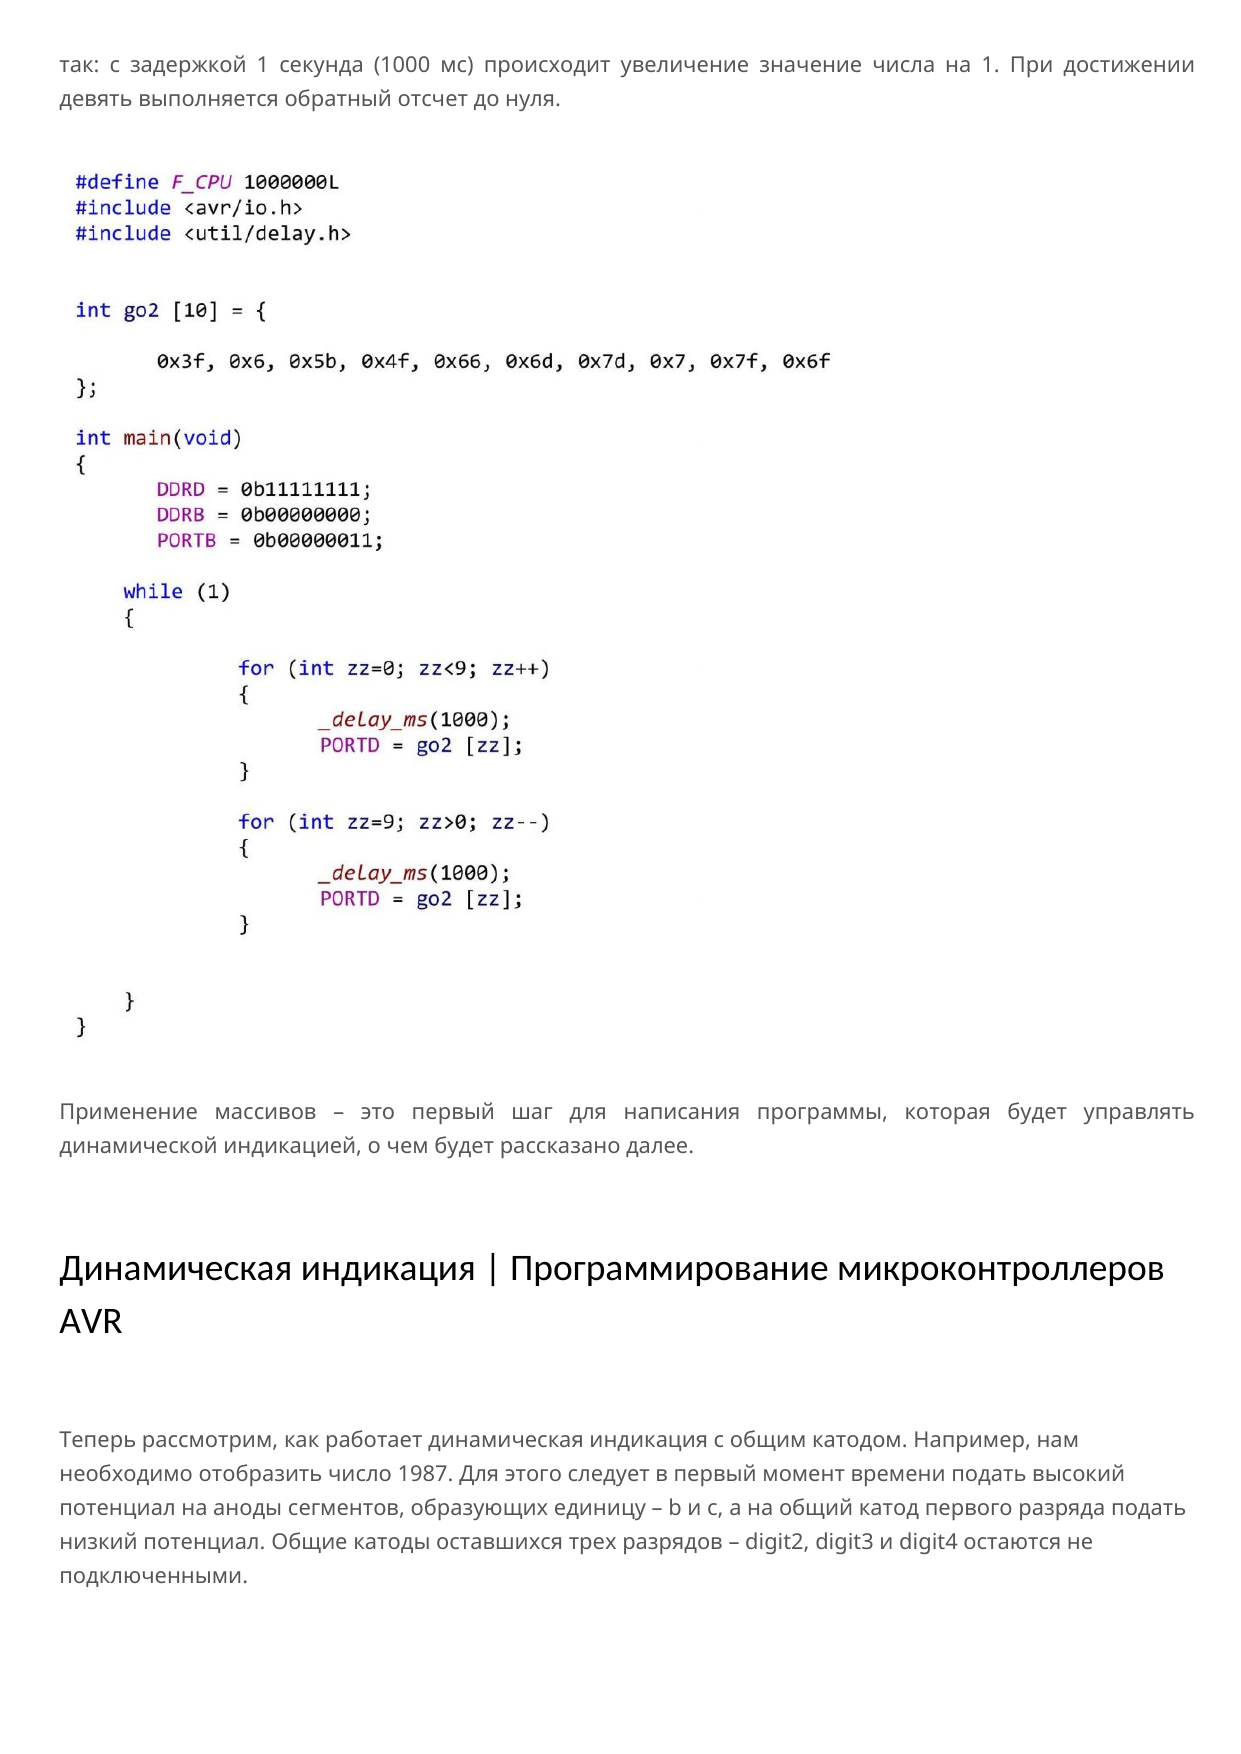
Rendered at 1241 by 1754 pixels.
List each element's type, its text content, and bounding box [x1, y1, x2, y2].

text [59, 44, 1196, 113]
text Динамическая индикация | Программирование микроконтроллеров AVR [59, 1244, 1196, 1343]
text Теперь рассмотрим, как работает динамическая индикация с общим катодом. Например, нам необходимо отобразить число 1987. Для этого следует в первый момент времени подать высокий потенциал на аноды сегментов, образующих единицу – b и c, а на общий катод первого разряда подать низкий потенциал. Общие катоды оставшихся трех разрядов – digit2, digit3 и digit4 остаются не подключенными. [59, 1423, 1196, 1590]
picture [59, 144, 856, 1060]
text Применение массивов – это первый шаг для написания программы, которая будет управлять динамической индикацией, о чем будет рассказано далее. [59, 1091, 1196, 1160]
